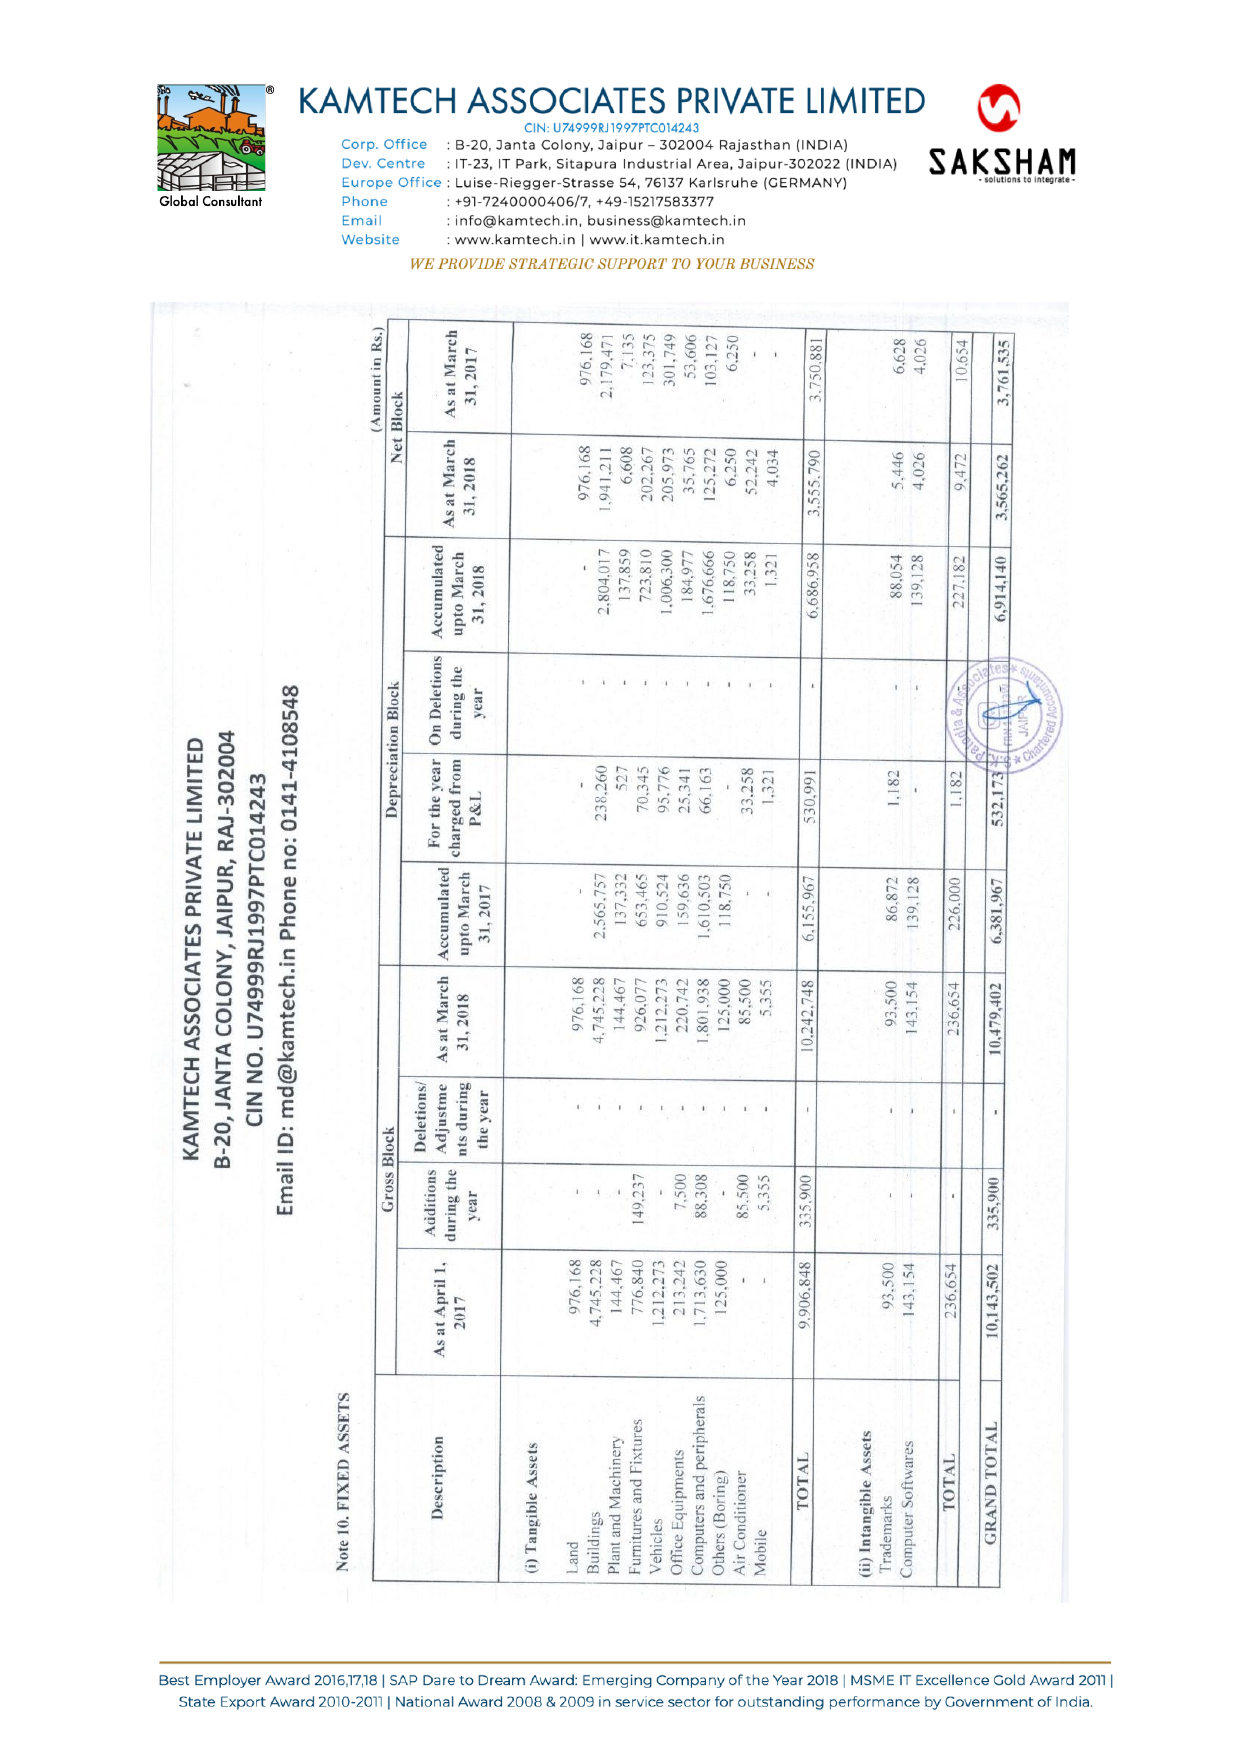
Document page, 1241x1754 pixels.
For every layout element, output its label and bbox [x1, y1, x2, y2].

picture [150, 73, 1091, 274]
picture [150, 1651, 1144, 1717]
picture [150, 302, 1069, 1603]
